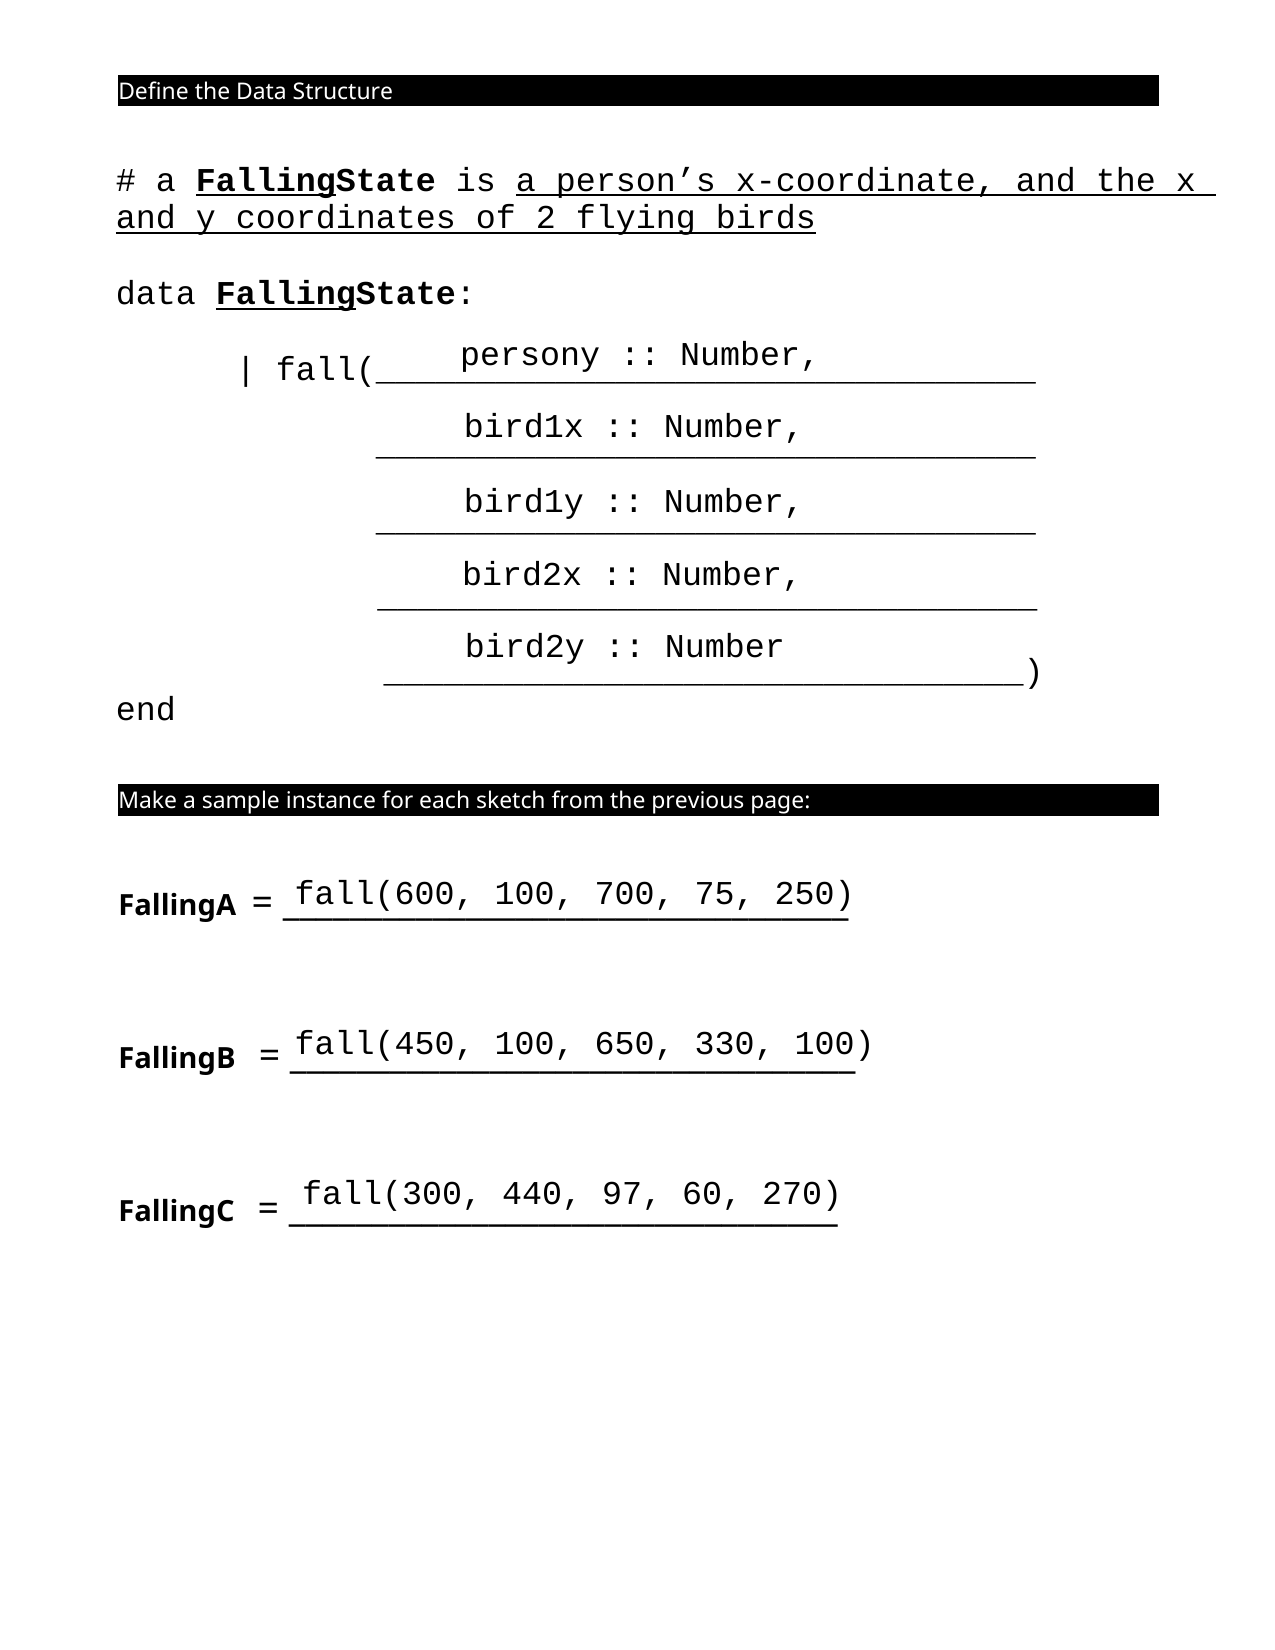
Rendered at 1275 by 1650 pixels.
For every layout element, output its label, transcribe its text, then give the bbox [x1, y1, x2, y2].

text FallingC = _________________________________ [6, 1181, 1157, 1232]
subtitle Make a sample instance for each sketch from the previous page: [118, 784, 1159, 816]
text _________________________________ [337, 579, 1267, 617]
text _________________________________ [116, 428, 1267, 466]
text # a FallingState is a person’s x-coordinate, and the x and y coordinates of 2 flying birds [116, 163, 1267, 239]
text _________________________________ [116, 504, 1267, 541]
text end [116, 693, 1267, 731]
subtitle Define the Data Structure [118, 75, 1159, 106]
text FallingB = __________________________________ [6, 1028, 1157, 1079]
text data FallingState: [116, 277, 1267, 314]
text ________________________________) [116, 655, 1267, 693]
text | fall(_________________________________ [116, 352, 1267, 390]
text FallingA = __________________________________ [6, 875, 1157, 926]
